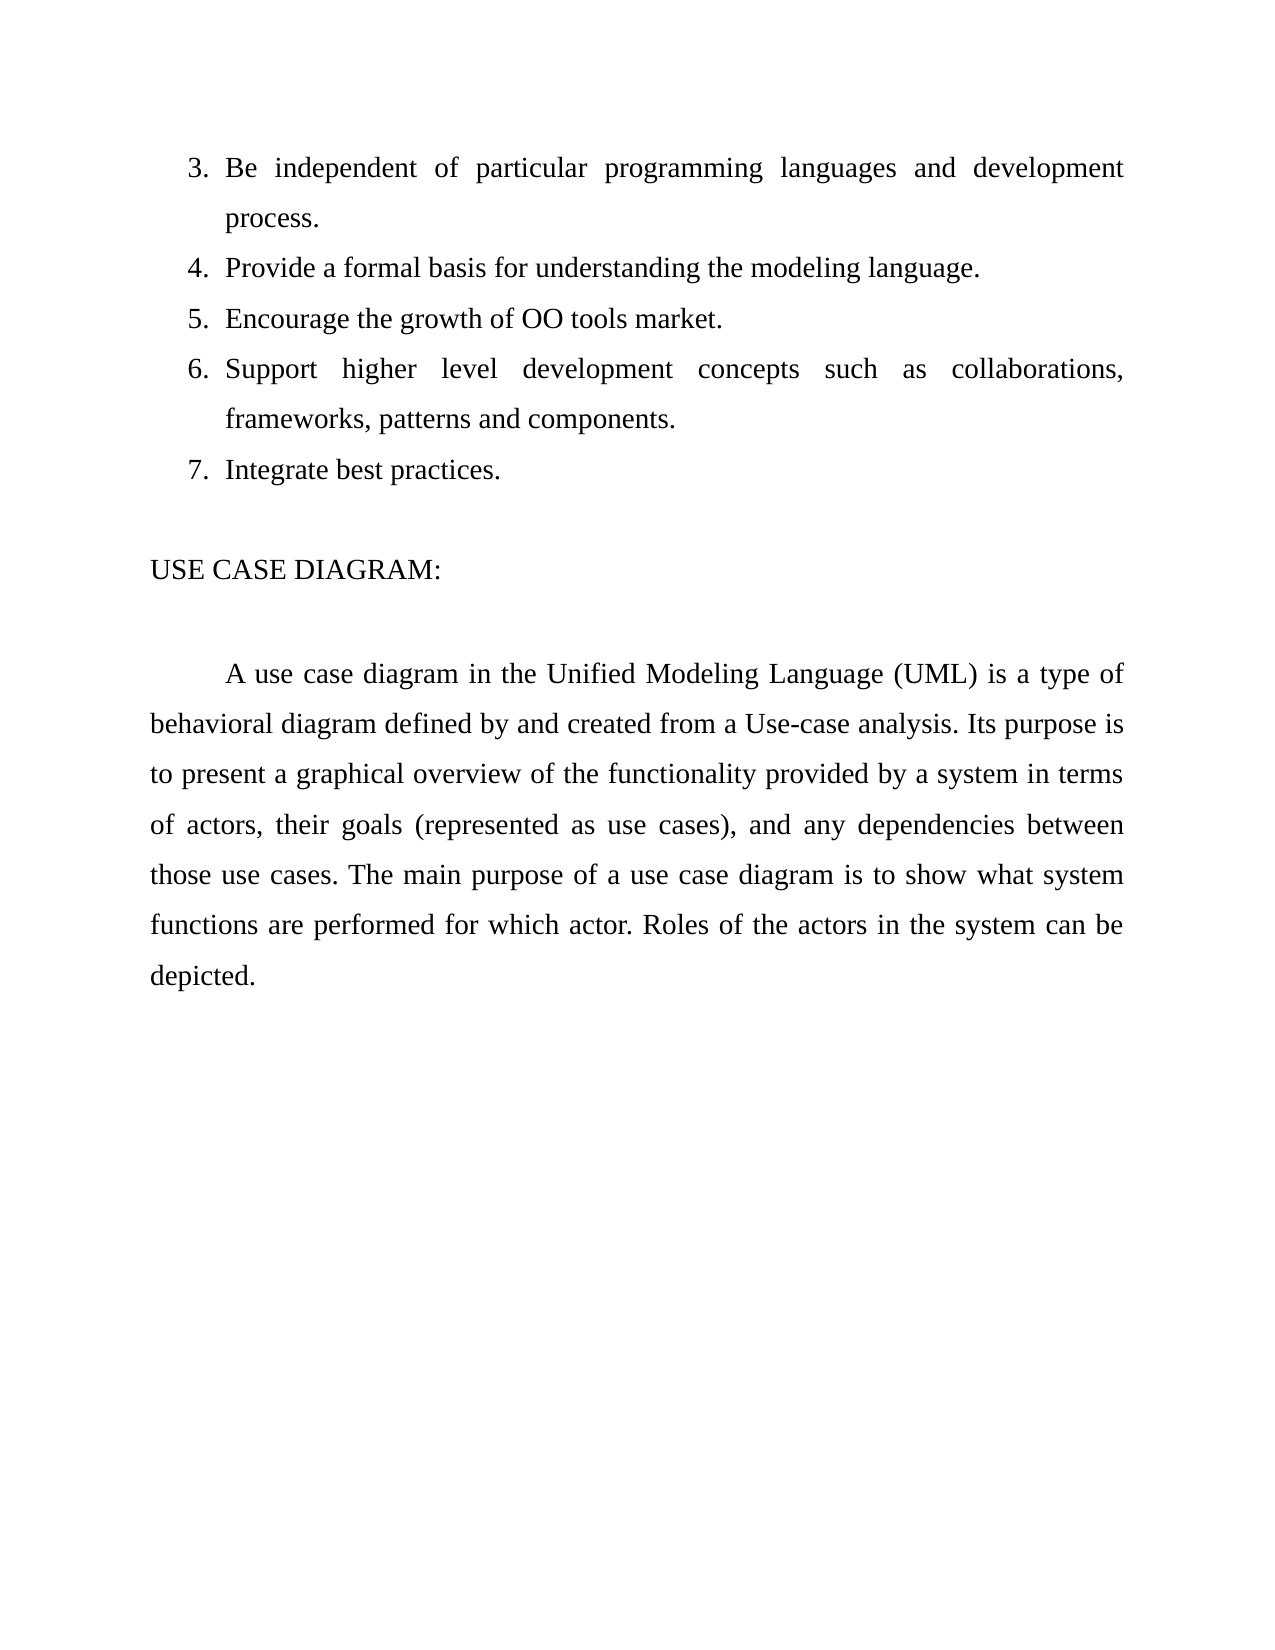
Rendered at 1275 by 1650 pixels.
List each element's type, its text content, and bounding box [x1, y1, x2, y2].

list Be independent of particular programming languages and development process. [187, 150, 1125, 234]
list Provide a formal basis for understanding the modeling language. [187, 251, 1125, 284]
text USE CASE DIAGRAM: [150, 552, 1125, 586]
list Integrate best practices. [187, 452, 1125, 485]
list Encourage the growth of OO tools market. [187, 301, 1125, 334]
list Support higher level development concepts such as collaborations, frameworks, patterns and components. [187, 351, 1125, 435]
text A use case diagram in the Unified Modeling Language (UML) is a type of behavioral diagram defined by and created from a Use-case analysis. Its purpose is to present a graphical overview of the functionality provided by a system in terms of actors, their goals (represented as use cases), and any dependencies between those use cases. The main purpose of a use case diagram is to show what system functions are performed for which actor. Roles of the actors in the system can be depicted. [150, 656, 1125, 991]
